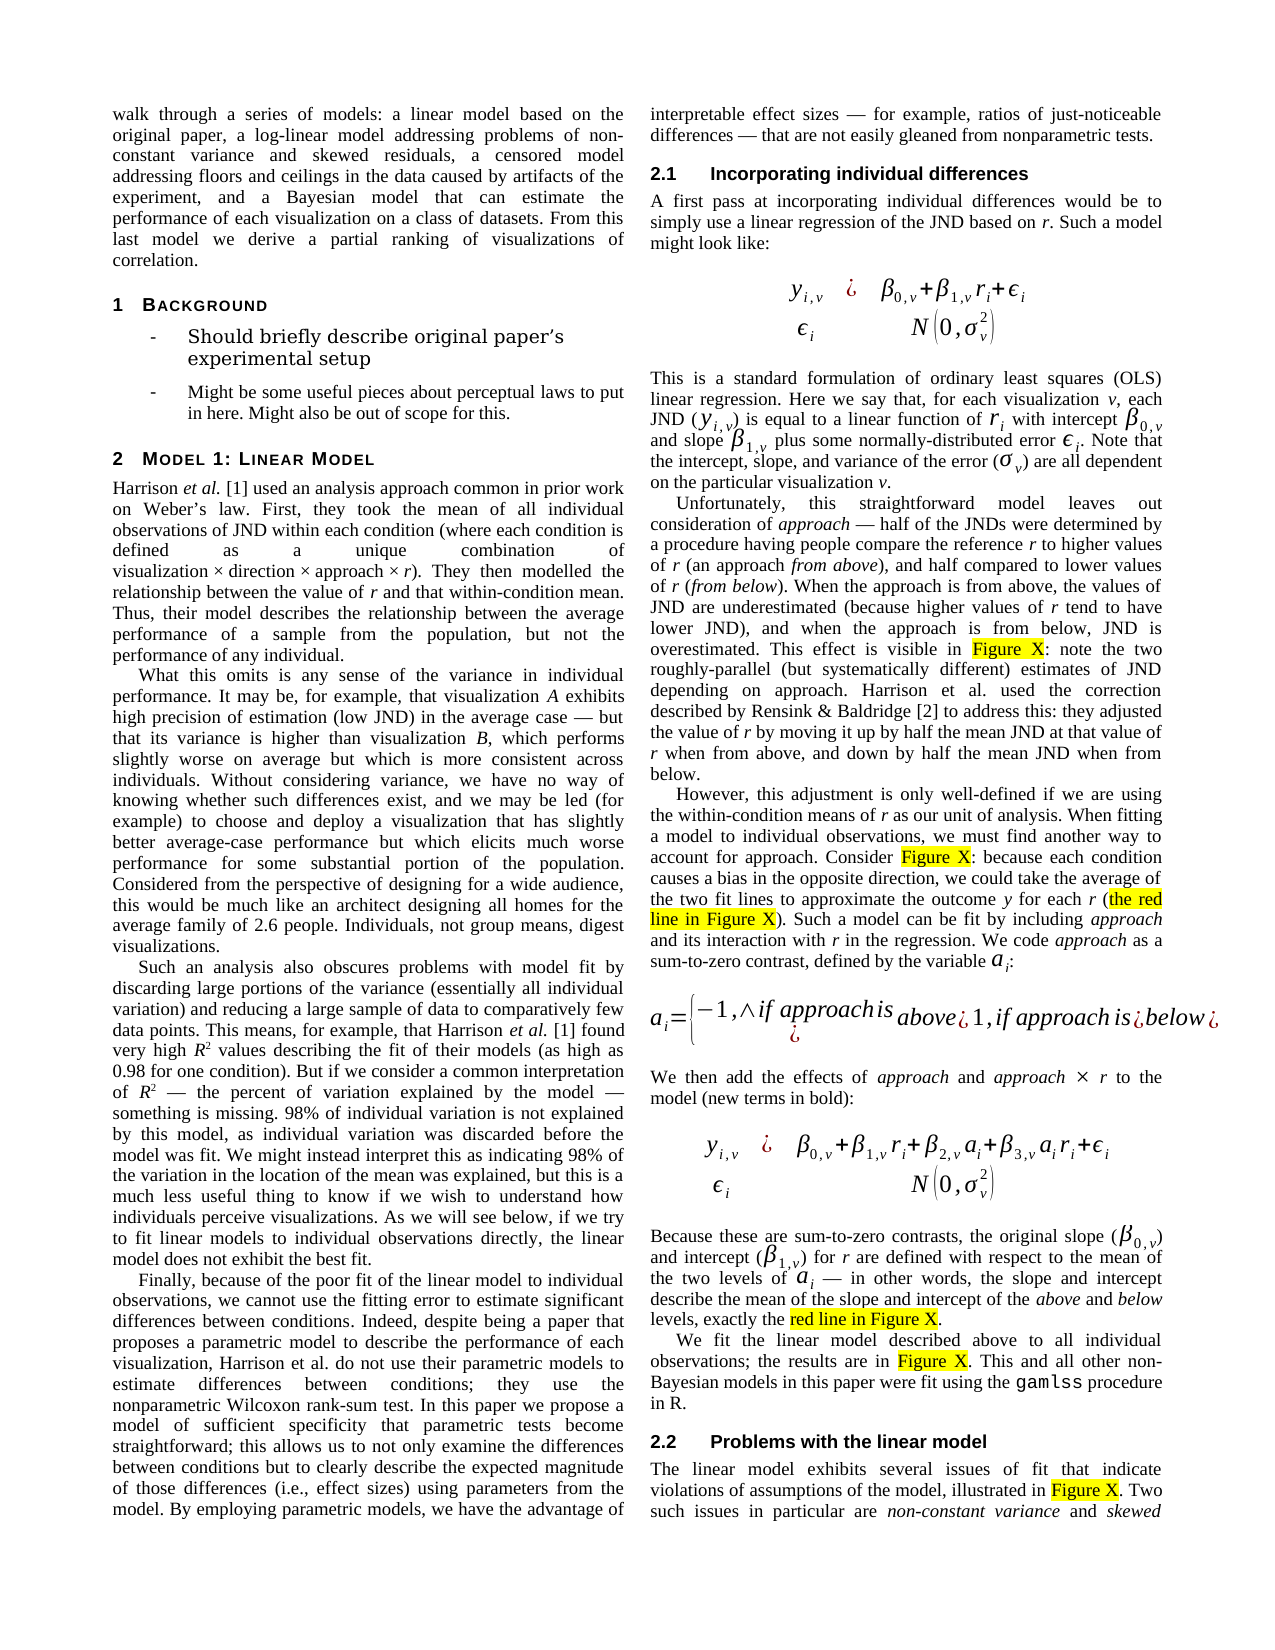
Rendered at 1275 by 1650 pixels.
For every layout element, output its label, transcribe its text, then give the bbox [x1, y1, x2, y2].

text A first pass at incorporating individual differences would be to simply use a linear regression of the JND based on r. Such a model might look like: [650, 191, 1162, 253]
text Finally, because of the poor fit of the linear model to individual observations, we cannot use the fitting error to estimate significant differences between conditions. Indeed, despite being a paper that proposes a parametric model to describe the performance of each visualization, Harrison et al. do not use their parametric models to estimate differences between conditions; they use the nonparametric Wilcoxon rank-sum test. In this paper we propose a model of sufficient specificity that parametric tests become straightforward; this allows us to not only examine the differences between conditions but to clearly describe the expected magnitude of those differences (i.e., effect sizes) using parameters from the model. By employing parametric models, we have the advantage of interpretable effect sizes — for example, ratios of just-noticeable differences — that are not easily gleaned from nonparametric tests. [112, 1269, 625, 1519]
text This is a standard formulation of ordinary least squares (OLS) linear regression. Here we say that, for each visualization v, each JND () is equal to a linear function of with intercept and slope plus some normally-distributed error . Note that the intercept, slope, and variance of the error () are all dependent on the particular visualization v. [650, 367, 1162, 492]
subtitle Background [112, 295, 625, 316]
text Harrison et al. [1] used an analysis approach common in prior work on Weber’s law. First, they took the mean of all individual observations of JND within each condition (where each condition is defined as a unique combination of visualization × direction × approach × r). They then modelled the relationship between the value of r and that within-condition mean. Thus, their model describes the relationship between the average performance of a sample from the population, but not the performance of any individual. [112, 478, 625, 665]
subtitle Incorporating individual differences [650, 164, 1162, 185]
subtitle Problems with the linear model [650, 1432, 1162, 1453]
list Might be some useful pieces about perceptual laws to put in here. Might also be out of scope for this. [150, 382, 625, 423]
text We then add the effects of approach and approach r to the model (new terms in bold): [650, 1067, 1162, 1108]
text Unfortunately, this straightforward model leaves out consideration of approach — half of the JNDs were determined by a procedure having people compare the reference r to higher values of r (an approach from above), and half compared to lower values of r (from below). When the approach is from above, the values of JND are underestimated (because higher values of r tend to have lower JND), and when the approach is from below, JND is overestimated. This effect is visible in Figure X: note the two roughly-parallel (but systematically different) estimates of JND depending on approach. Harrison et al. used the correction described by Rensink & Baldridge [2] to address this: they adjusted the value of r by moving it up by half the mean JND at that value of r when from above, and down by half the mean JND when from below. [650, 492, 1162, 784]
text Because these are sum-to-zero contrasts, the original slope () and intercept () for r are defined with respect to the mean of the two levels of — in other words, the slope and intercept describe the mean of the slope and intercept of the above and below levels, exactly the red line in Figure X. [650, 1226, 1162, 1330]
subtitle Model 1: Linear Model [112, 448, 625, 469]
text What this omits is any sense of the variance in individual performance. It may be, for example, that visualization A exhibits high precision of estimation (low JND) in the average case — but that its variance is higher than visualization B, which performs slightly worse on average but which is more consistent across individuals. Without considering variance, we have no way of knowing whether such differences exist, and we may be led (for example) to choose and deploy a visualization that has slightly better average-case performance but which elicits much worse performance for some substantial portion of the population. Considered from the perspective of designing for a wide audience, this would be much like an architect designing all homes for the average family of 2.6 people. Individuals, not group means, digest visualizations. [112, 665, 625, 957]
text However, this adjustment is only well-defined if we are using the within-condition means of r as our unit of analysis. When fitting a model to individual observations, we must find another way to account for approach. Consider Figure X: because each condition causes a bias in the opposite direction, we could take the average of the two fit lines to approximate the outcome y for each r (the red line in Figure X). Such a model can be fit by including approach and its interaction with r in the regression. We code approach as a sum-to-zero contrast, defined by the variable : [650, 784, 1162, 972]
text Such an analysis also obscures problems with model fit by discarding large portions of the variance (essentially all individual variation) and reducing a large sample of data to comparatively few data points. This means, for example, that Harrison et al. [1] found very high R2 values describing the fit of their models (as high as 0.98 for one condition). But if we consider a common interpretation of R2 — the percent of variation explained by the model — something is missing. 98% of individual variation is not explained by this model, as individual variation was discarded before the model was fit. We might instead interpret this as indicating 98% of the variation in the location of the mean was explained, but this is a much less useful thing to know if we wish to understand how individuals perceive visualizations. As we will see below, if we try to fit linear models to individual observations directly, the linear model does not exhibit the best fit. [112, 957, 625, 1269]
list Should briefly describe original paper’s experimental setup [150, 324, 625, 369]
text We fit the linear model described above to all individual observations; the results are in Figure X. This and all other non-Bayesian models in this paper were fit using the gamlss procedure in R. [650, 1330, 1162, 1413]
